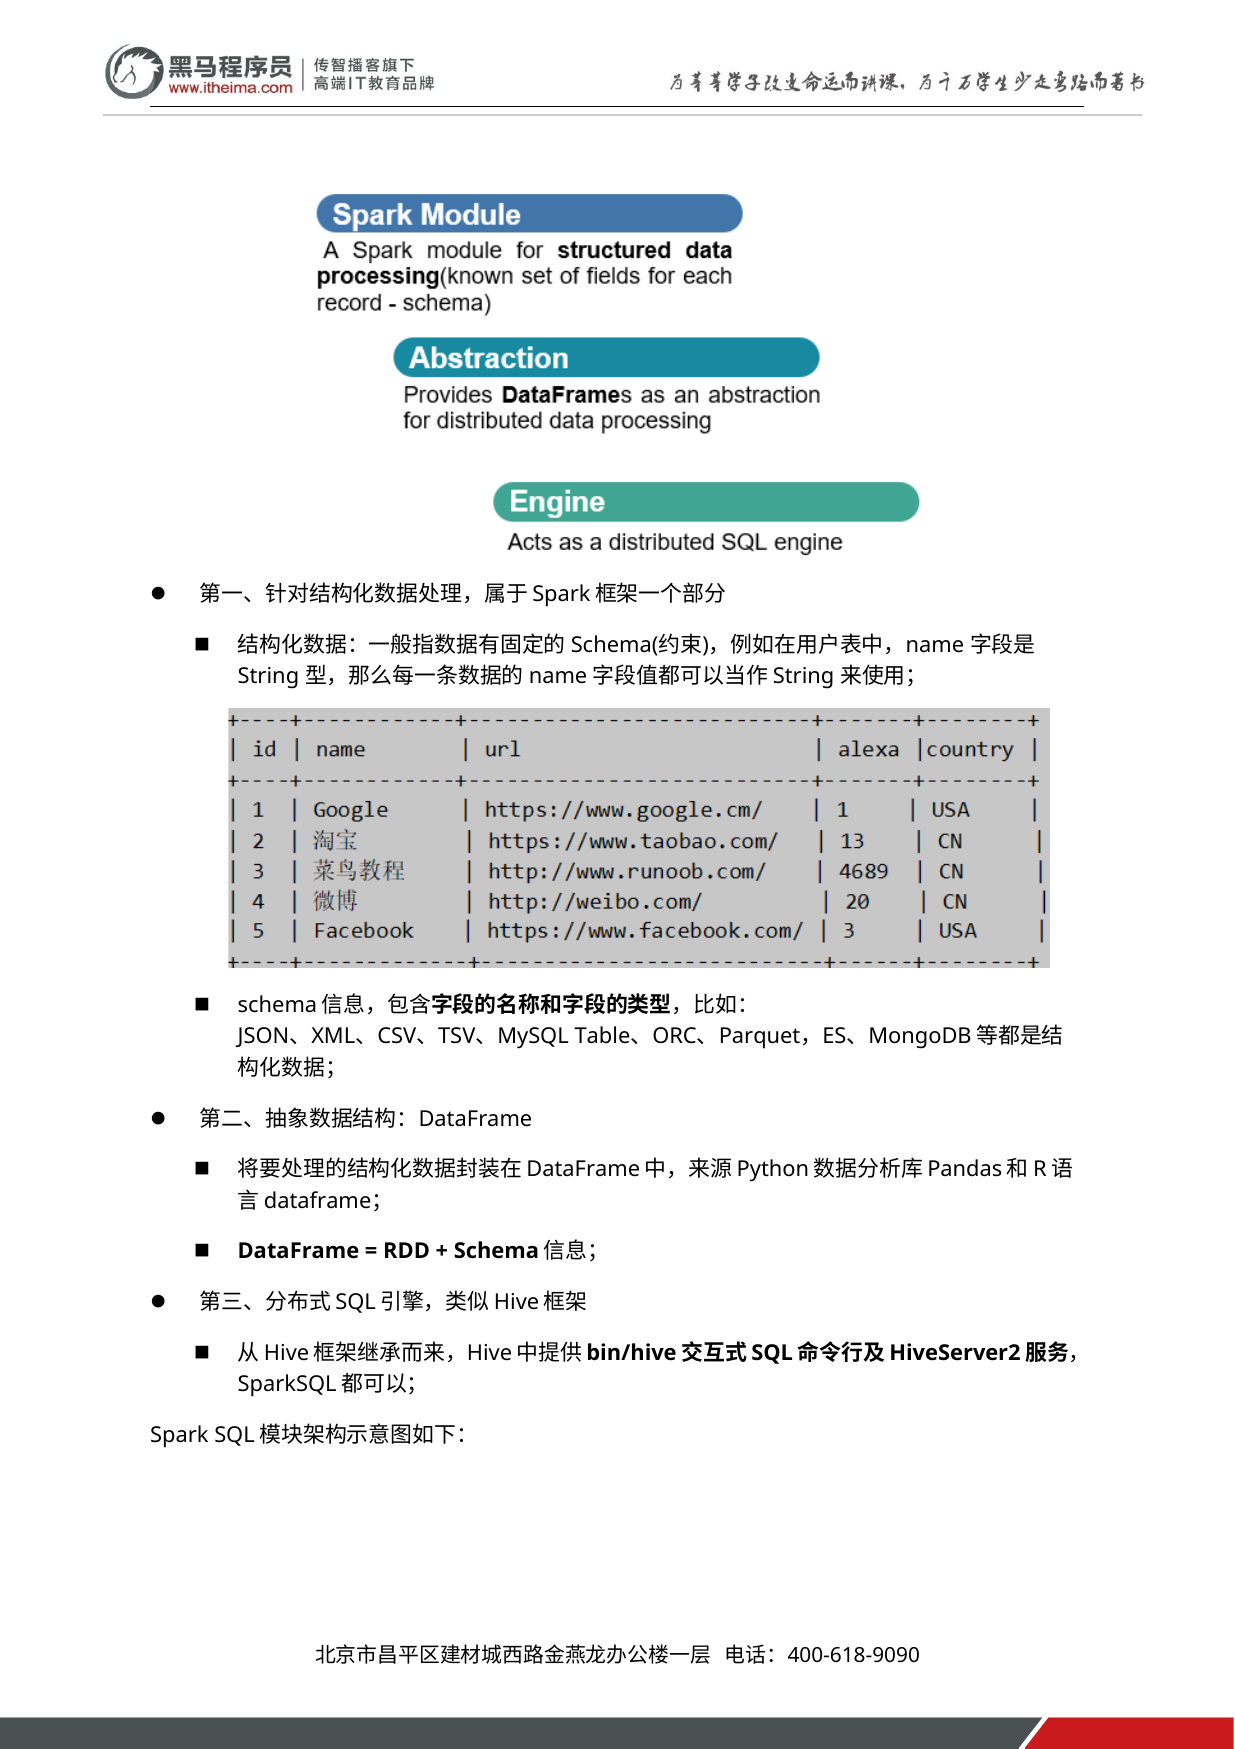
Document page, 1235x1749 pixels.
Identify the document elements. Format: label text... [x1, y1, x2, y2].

text Spark SQL模块架构示意图如下： [150, 1417, 1084, 1448]
list schema信息，包含字段的名称和字段的类型，比如：JSON、XML、CSV、TSV、MySQL Table、ORC、Parquet，ES、MongoDB等都是结构化数据； [194, 987, 1084, 1082]
list 结构化数据：一般指数据有固定的 Schema(约束)，例如在用户表中，name 字段是 String 型，那么每一条数据的 name 字段值都可以当作 String 来使用； [194, 627, 1084, 690]
picture [310, 191, 925, 558]
picture [0, 0, 1235, 123]
list 将要处理的结构化数据封装在DataFrame中，来源Python数据分析库Pandas和R语言dataframe； [194, 1151, 1084, 1215]
list 从Hive框架继承而来，Hive中提供bin/hive交互式SQL命令行及HiveServer2服务，SparkSQL都可以； [194, 1334, 1084, 1398]
list 第三、分布式SQL引擎，类似Hive框架 [150, 1284, 1084, 1316]
picture [0, 1658, 1234, 1749]
picture [228, 708, 1050, 968]
list 第二、抽象数据结构：DataFrame [150, 1101, 1084, 1132]
list DataFrame = RDD + Schema信息； [194, 1233, 1084, 1265]
list 第一、针对结构化数据处理，属于Spark框架一个部分 [150, 576, 1084, 608]
